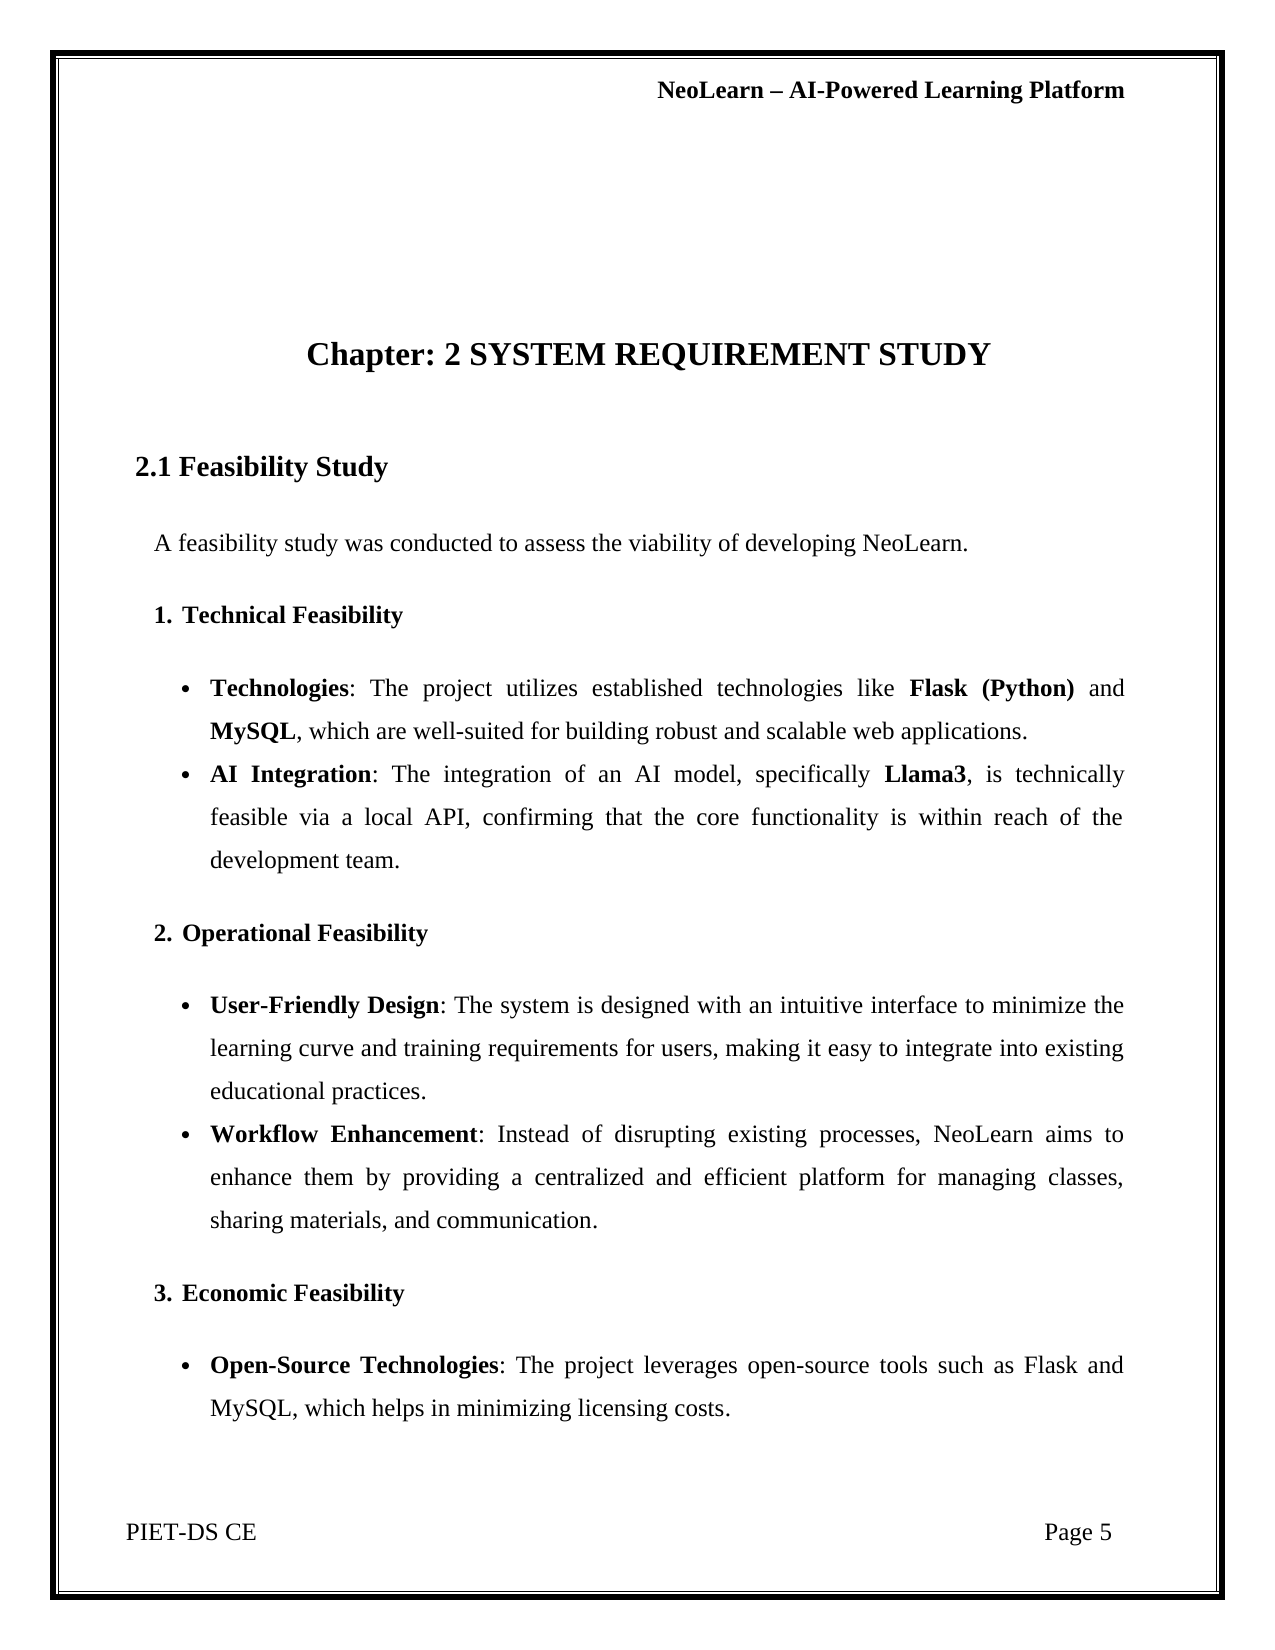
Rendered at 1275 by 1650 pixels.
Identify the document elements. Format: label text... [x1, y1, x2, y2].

text A feasibility study was conducted to assess the viability of developing NeoLearn. [154, 1089, 1125, 1118]
subtitle Technical Feasibility [154, 1161, 1125, 1190]
list AI Integration: The integration of an AI model, specifically Llama3, is technically feasible via a local API, confirming that the core functionality is within reach of the development team. [182, 1349, 1125, 1464]
text 2.1 Feasibility Study [135, 1009, 1125, 1043]
list Technologies: The project utilizes established technologies like Flask (Python) and MySQL, which are well-suited for building robust and scalable web applications. [182, 1233, 1125, 1305]
text Chapter: 2 SYSTEM REQUIREMENT STUDY [172, 894, 1125, 933]
